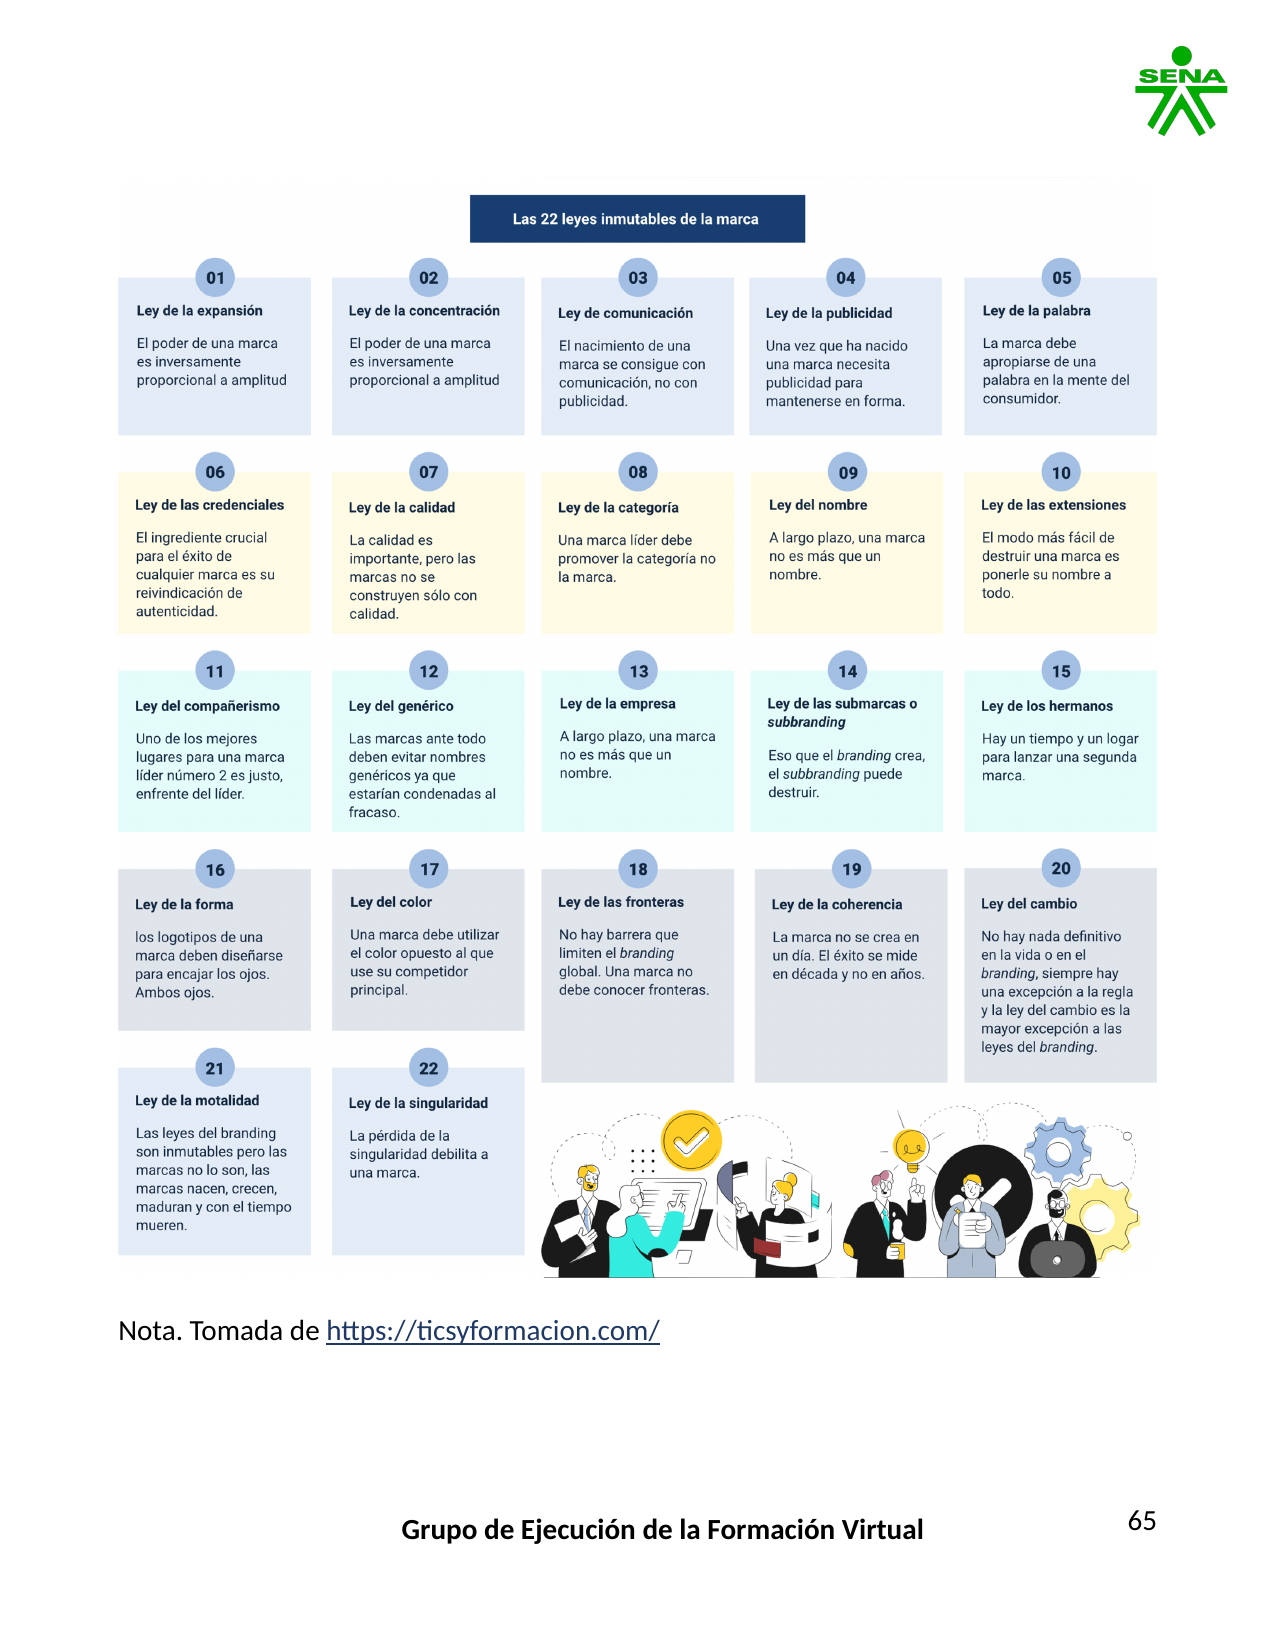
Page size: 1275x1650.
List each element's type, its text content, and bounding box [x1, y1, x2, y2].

picture [118, 177, 1157, 1278]
picture [1135, 46, 1228, 136]
text Nota. Tomada de https://ticsyformacion.com/ [118, 1312, 1157, 1348]
